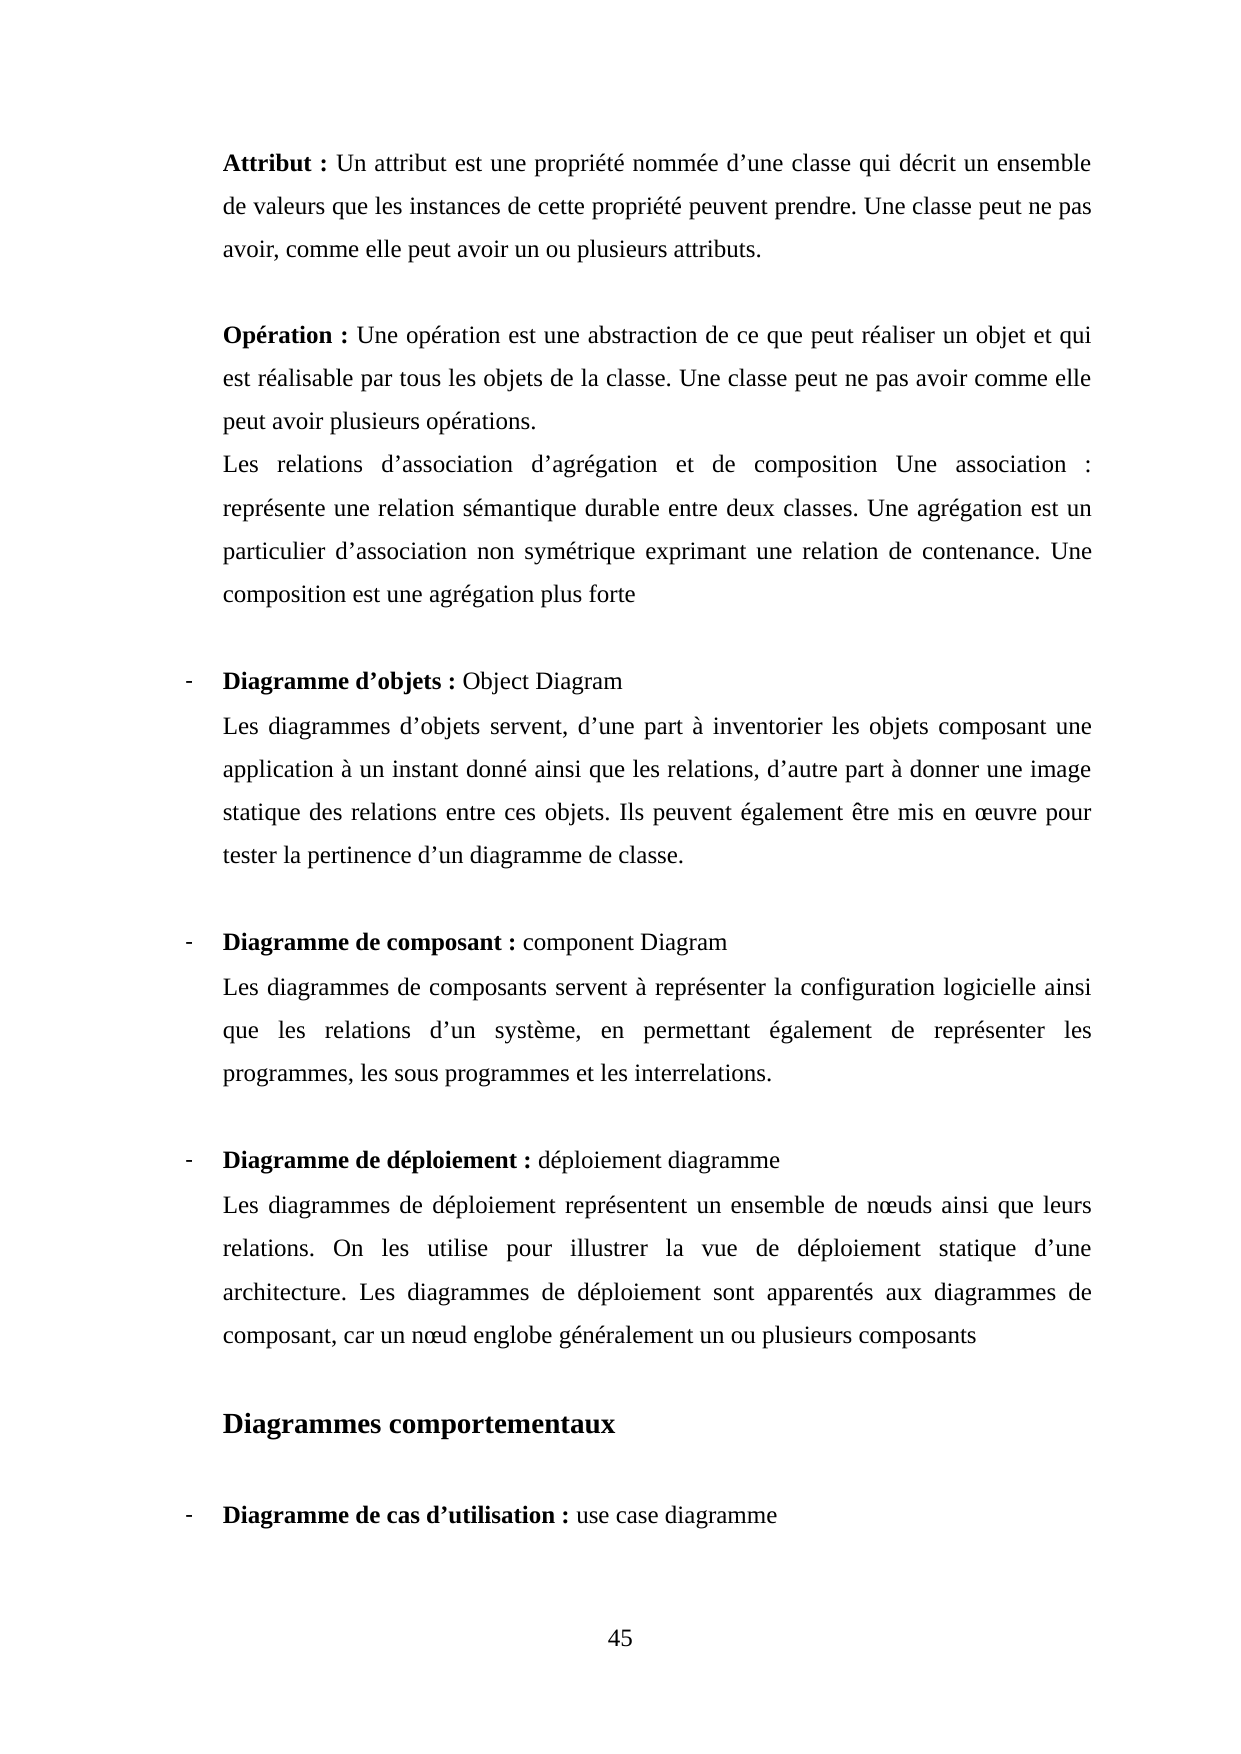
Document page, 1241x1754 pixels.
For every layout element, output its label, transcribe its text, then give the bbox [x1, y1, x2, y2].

list Diagramme de composant : component Diagram [185, 926, 1093, 957]
list Les diagrammes de composants servent à représenter la configuration logicielle ainsi que les relations d’un système, en permettant également de représenter les programmes, les sous programmes et les interrelations. [223, 972, 1093, 1087]
list Diagrammes comportementaux [223, 1406, 1093, 1439]
list Les diagrammes de déploiement représentent un ensemble de nœuds ainsi que leurs relations. On les utilise pour illustrer la vue de déploiement statique d’une architecture. Les diagrammes de déploiement sont apparentés aux diagrammes de composant, car un nœud englobe généralement un ou plusieurs composants [223, 1190, 1093, 1348]
list Les relations d’association d’agrégation et de composition Une association : représente une relation sémantique durable entre deux classes. Une agrégation est un particulier d’association non symétrique exprimant une relation de contenance. Une composition est une agrégation plus forte [223, 449, 1093, 608]
list Attribut : Un attribut est une propriété nommée d’une classe qui décrit un ensemble de valeurs que les instances de cette propriété peuvent prendre. Une classe peut ne pas avoir, comme elle peut avoir un ou plusieurs attributs. [223, 148, 1093, 263]
list Diagramme de cas d’utilisation : use case diagramme [185, 1499, 1093, 1530]
list Opération : Une opération est une abstraction de ce que peut réaliser un objet et qui est réalisable par tous les objets de la classe. Une classe peut ne pas avoir comme elle peut avoir plusieurs opérations. [223, 320, 1093, 435]
list Les diagrammes d’objets servent, d’une part à inventorier les objets composant une application à un instant donné ainsi que les relations, d’autre part à donner une image statique des relations entre ces objets. Ils peuvent également être mis en œuvre pour tester la pertinence d’un diagramme de classe. [223, 711, 1093, 869]
list Diagramme de déploiement : déploiement diagramme [185, 1145, 1093, 1175]
list Diagramme d’objets : Object Diagram [185, 665, 1093, 696]
